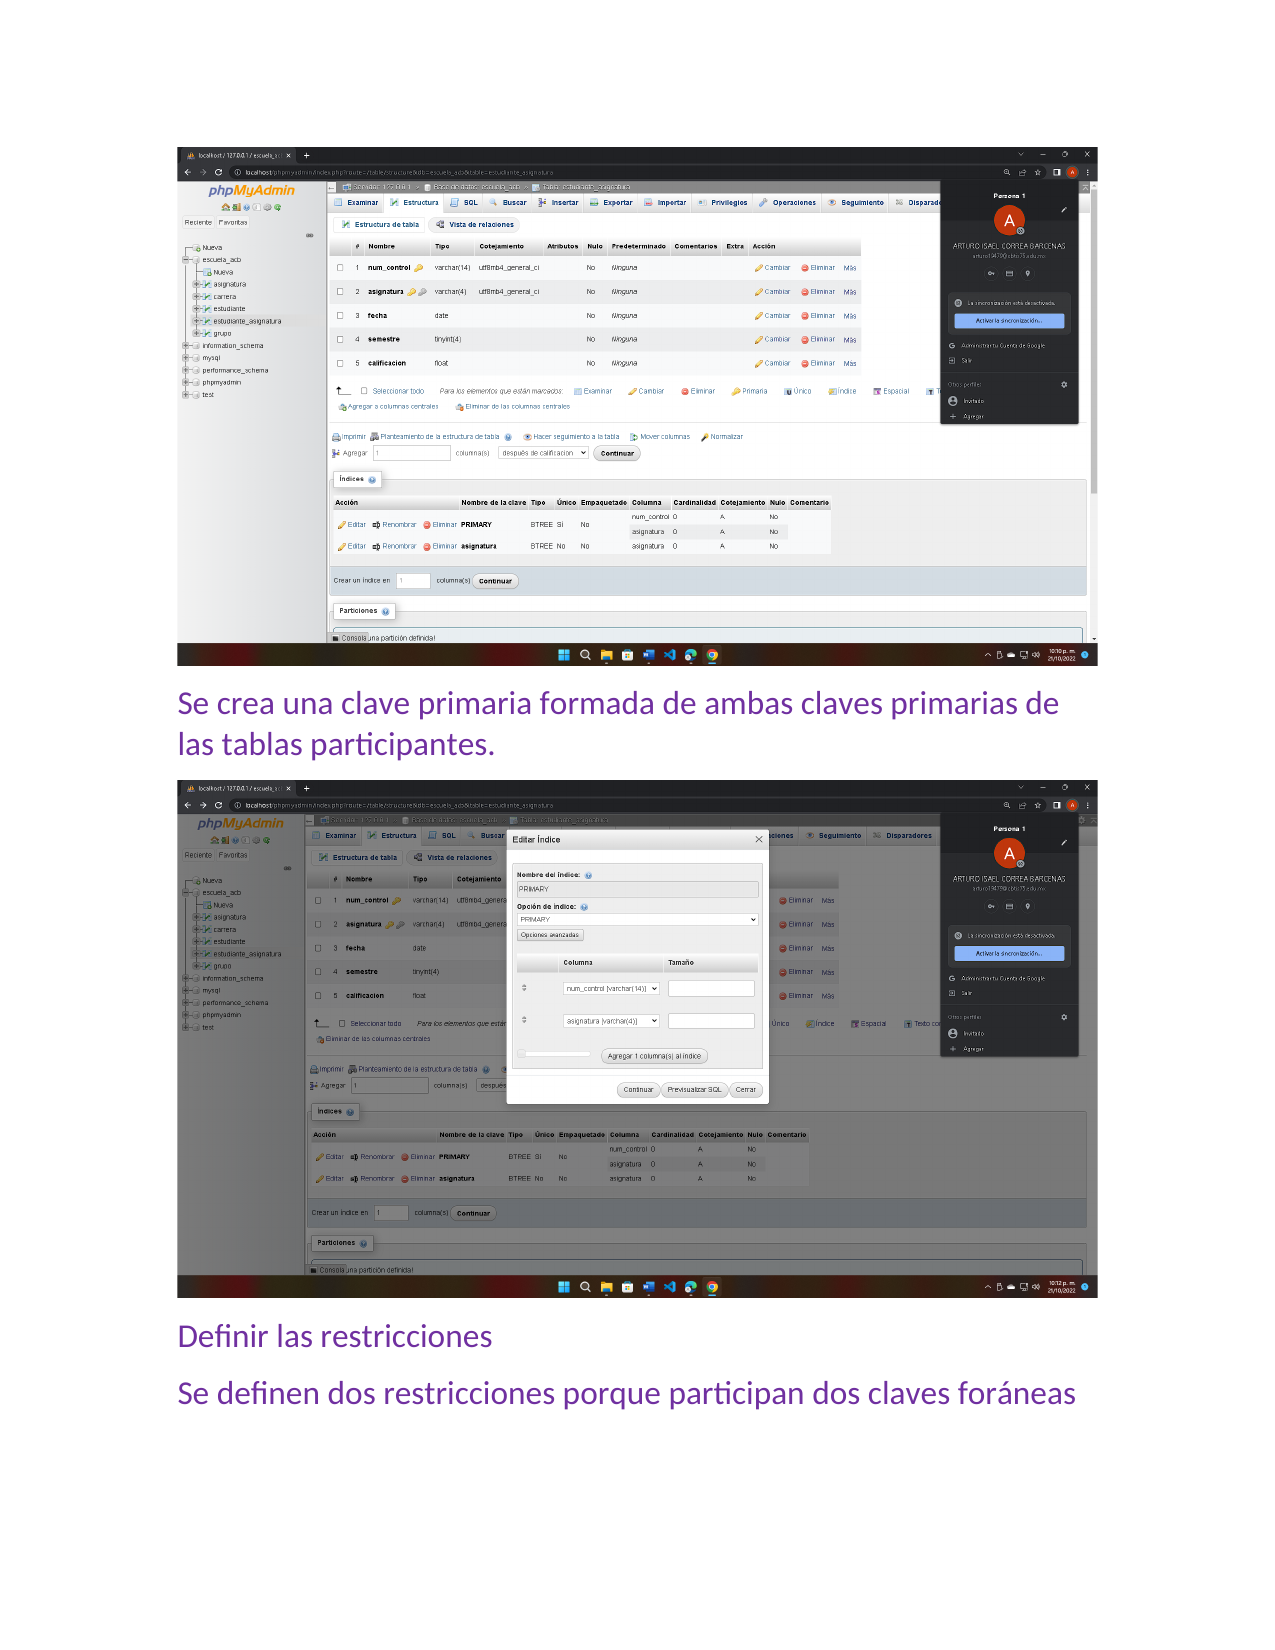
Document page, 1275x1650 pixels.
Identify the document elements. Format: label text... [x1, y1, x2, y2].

picture [177, 147, 1098, 666]
text Definir las restricciones [177, 1315, 1098, 1355]
text Se crea una clave primaria formada de ambas claves primarias de las tablas participantes. [177, 682, 1098, 763]
picture [177, 780, 1098, 1298]
text Se definen dos restricciones porque participan dos claves foráneas [177, 1372, 1098, 1413]
